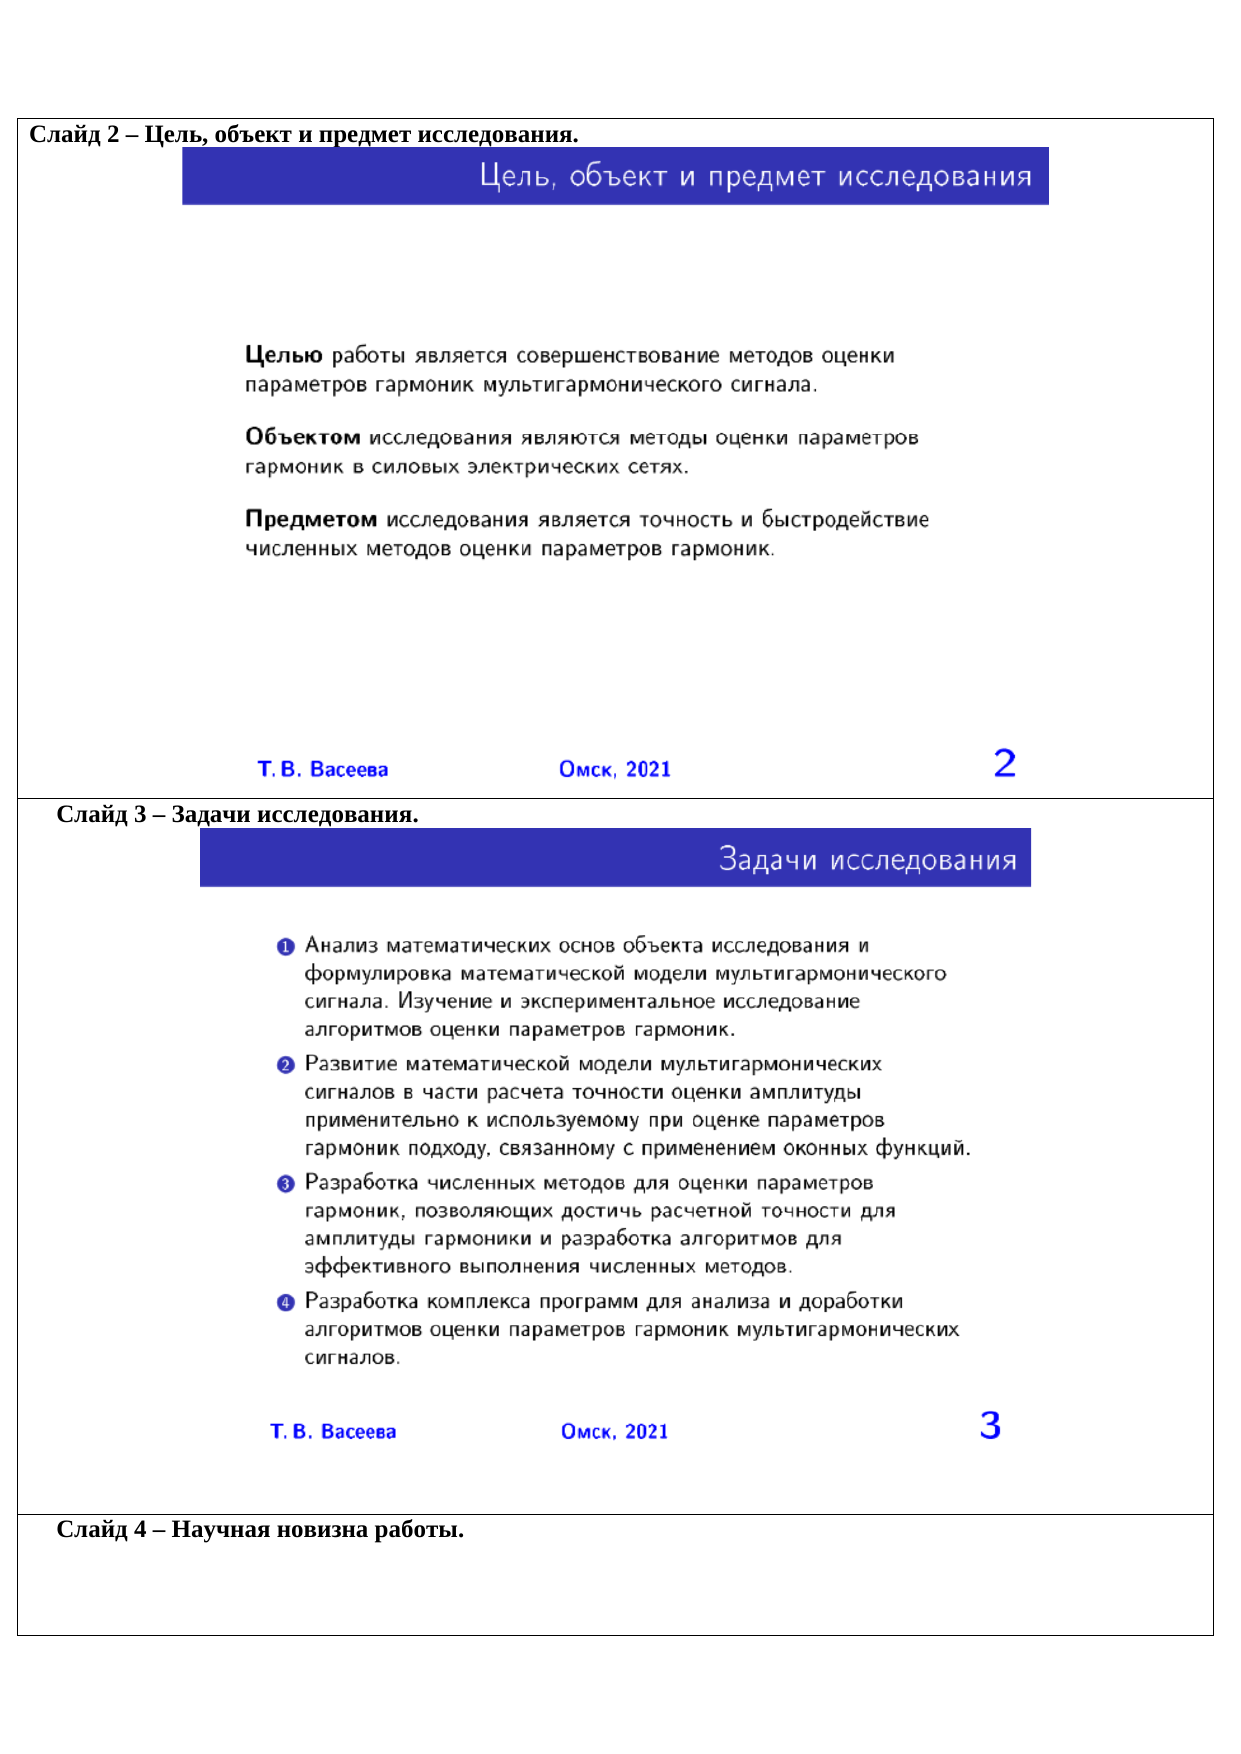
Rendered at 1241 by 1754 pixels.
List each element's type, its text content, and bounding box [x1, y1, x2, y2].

table_cell Слайд 2 – Цель, объект и предмет исследования. [18, 119, 1213, 798]
table_cell Слайд 4 – Научная новизна работы. [18, 1515, 1213, 1635]
table_cell Слайд 3 – Задачи исследования. [18, 799, 1213, 1513]
picture [200, 828, 1032, 1454]
picture [182, 147, 1049, 787]
